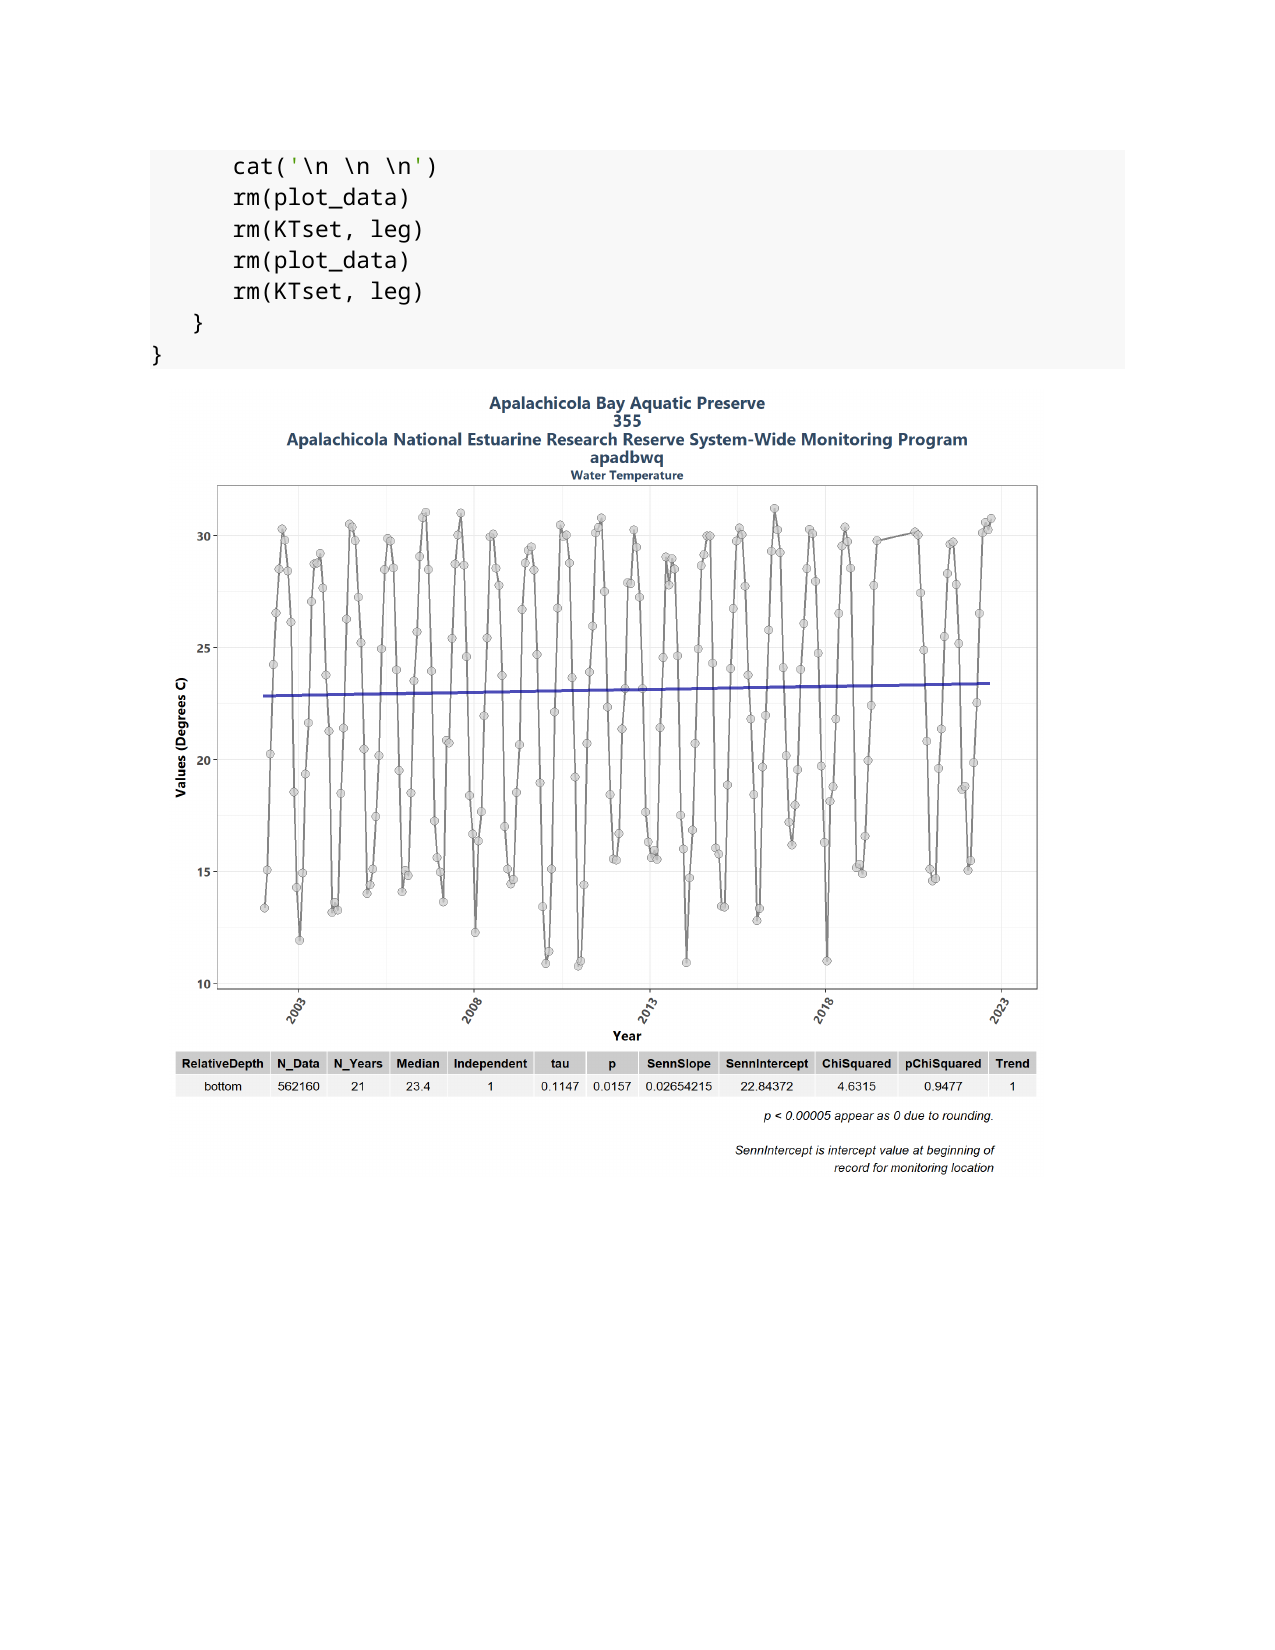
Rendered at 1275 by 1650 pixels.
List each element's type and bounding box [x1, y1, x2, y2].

text [150, 150, 1125, 369]
picture [168, 389, 1044, 1177]
